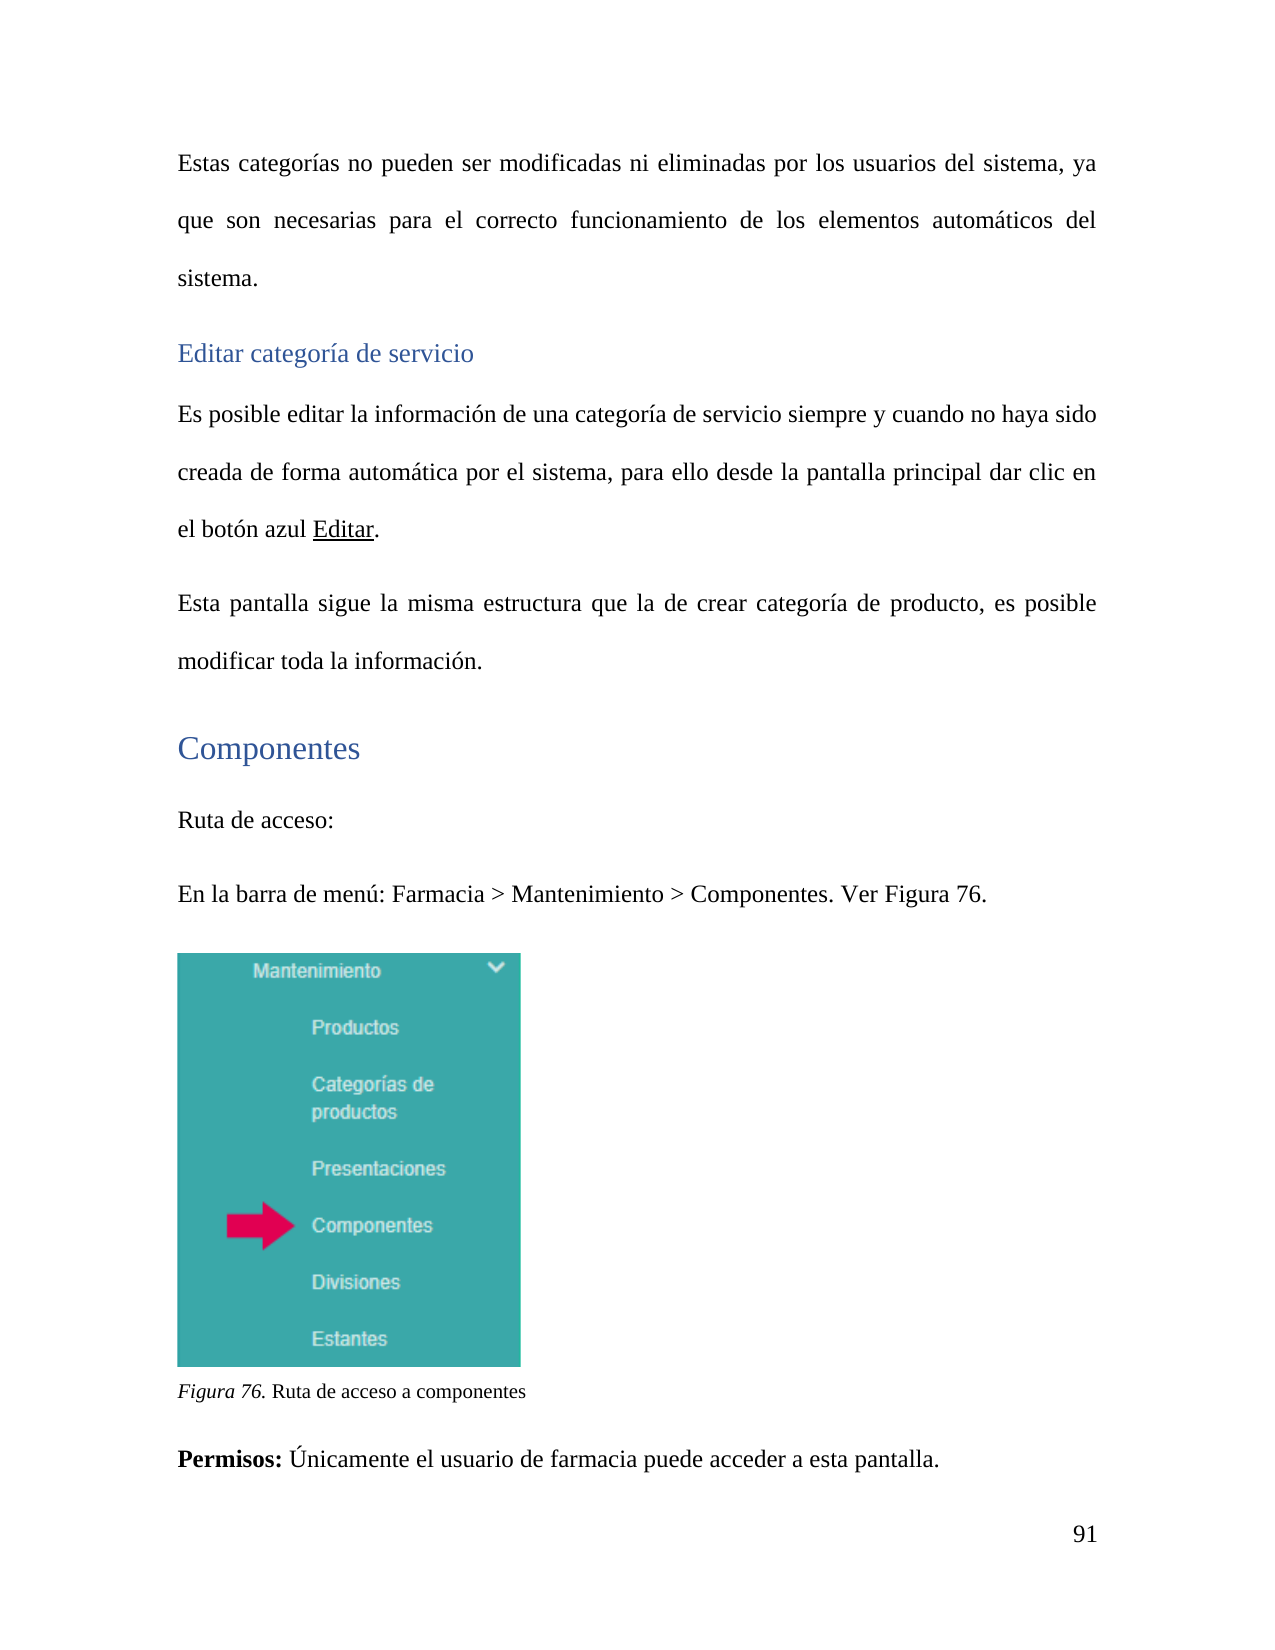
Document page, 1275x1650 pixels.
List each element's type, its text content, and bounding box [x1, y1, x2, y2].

text Esta pantalla sigue la misma estructura que la de crear categoría de producto, es posible modificar toda la información. [177, 588, 1098, 674]
picture [177, 953, 521, 1367]
text Editar categoría de servicio [177, 337, 1098, 368]
text Componentes [177, 728, 1098, 767]
text En la barra de menú: Farmacia > Mantenimiento > Componentes. Ver Figura 76. [177, 879, 1098, 908]
text Figura 76. Ruta de acceso a componentes [177, 1379, 1098, 1403]
text Estas categorías no pueden ser modificadas ni eliminadas por los usuarios del sistema, ya que son necesarias para el correcto funcionamiento de los elementos automáticos del sistema. [177, 148, 1098, 291]
text Ruta de acceso: [177, 805, 1098, 834]
text Es posible editar la información de una categoría de servicio siempre y cuando no haya sido creada de forma automática por el sistema, para ello desde la pantalla principal dar clic en el botón azul Editar. [177, 399, 1098, 543]
text Permisos: Únicamente el usuario de farmacia puede acceder a esta pantalla. [177, 1444, 1098, 1473]
